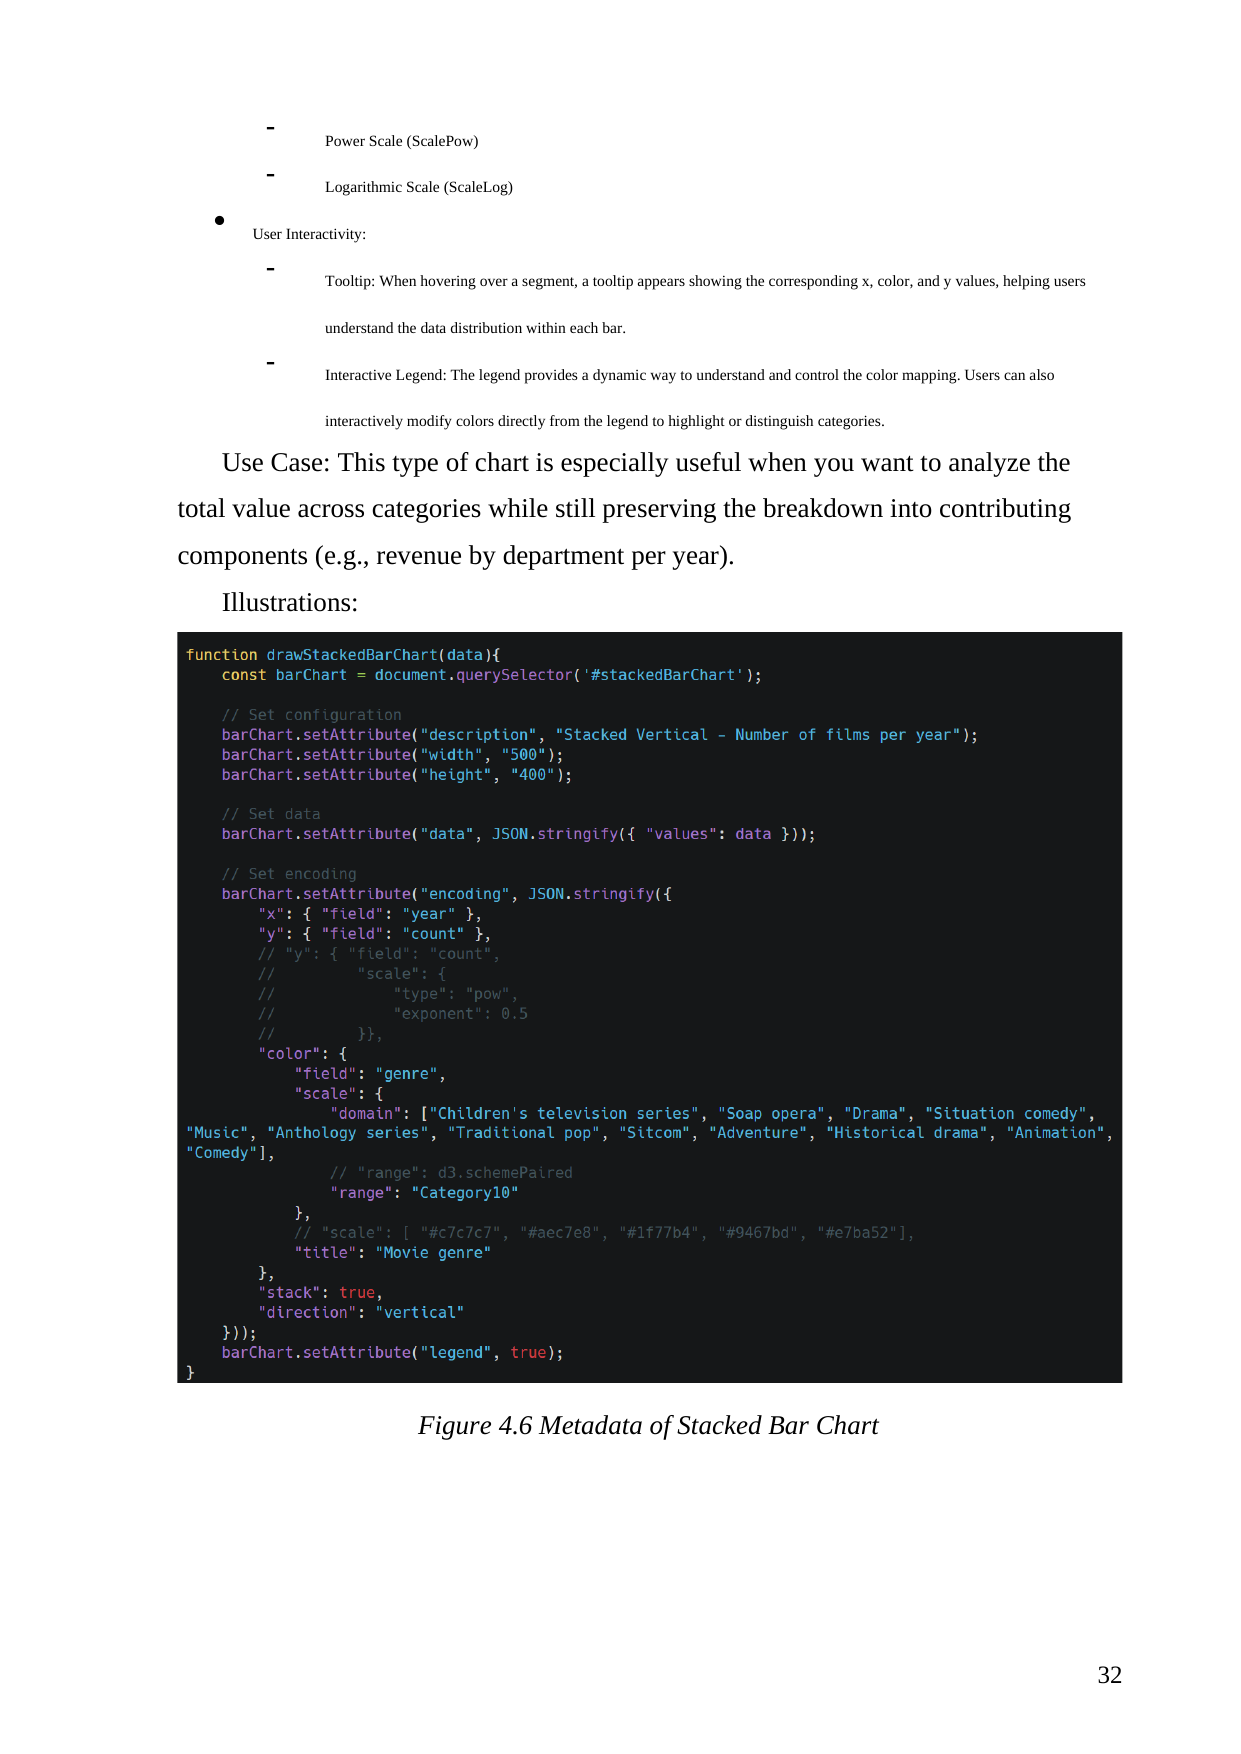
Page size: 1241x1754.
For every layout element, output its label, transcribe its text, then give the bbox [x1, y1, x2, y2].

list Interactive Legend: The legend provides a dynamic way to understand and control the color mapping. Users can also interactively modify colors directly from the legend to highlight or distinguish categories. [266, 352, 1122, 430]
text Illustrations: [177, 586, 1122, 617]
picture [177, 632, 1123, 1383]
list User Interactivity: [215, 212, 1122, 243]
list Power Scale (ScalePow) [266, 118, 1122, 149]
text Use Case: This type of chart is especially useful when you want to analyze the total value across categories while still preserving the breakdown into contributing components (e.g., revenue by department per year). [177, 446, 1122, 570]
list Tooltip: When hovering over a segment, a tooltip appears showing the corresponding x, color, and y values, helping users understand the data distribution within each bar. [266, 259, 1122, 337]
list Logarithmic Scale (ScaleLog) [266, 165, 1122, 196]
